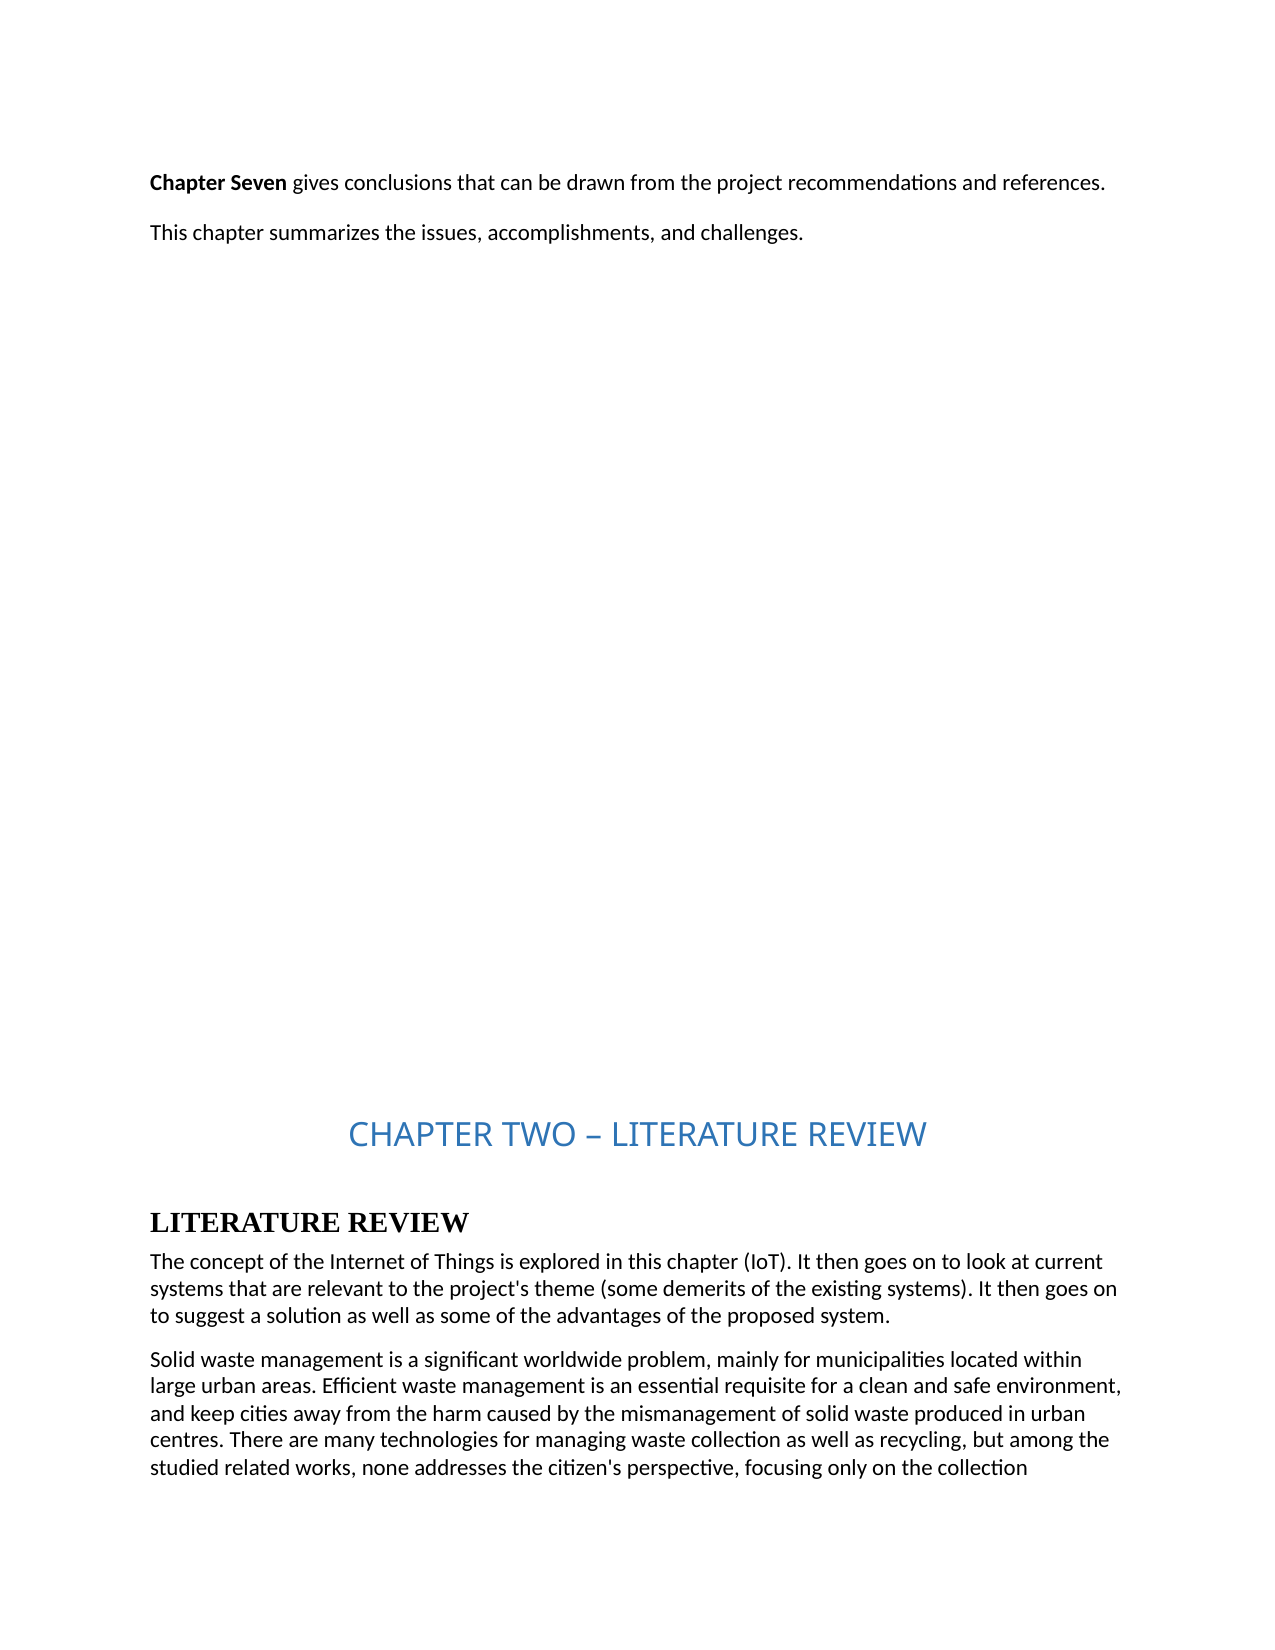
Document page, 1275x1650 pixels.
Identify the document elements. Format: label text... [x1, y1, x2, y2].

text LITERATURE REVIEW [150, 1212, 1125, 1237]
text Chapter Seven gives conclusions that can be drawn from the project recommendations and references. This chapter summarizes the issues, accomplishments, and challenges. [150, 150, 1125, 250]
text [150, 1345, 1125, 1480]
text The concept of the Internet of Things is explored in this chapter (IoT). It then goes on to look at current systems that are relevant to the project's theme (some demerits of the existing systems). It then goes on to suggest a solution as well as some of the advantages of the proposed system. [150, 1248, 1125, 1329]
text CHAPTER TWO – LITERATURE REVIEW [150, 1125, 1125, 1152]
